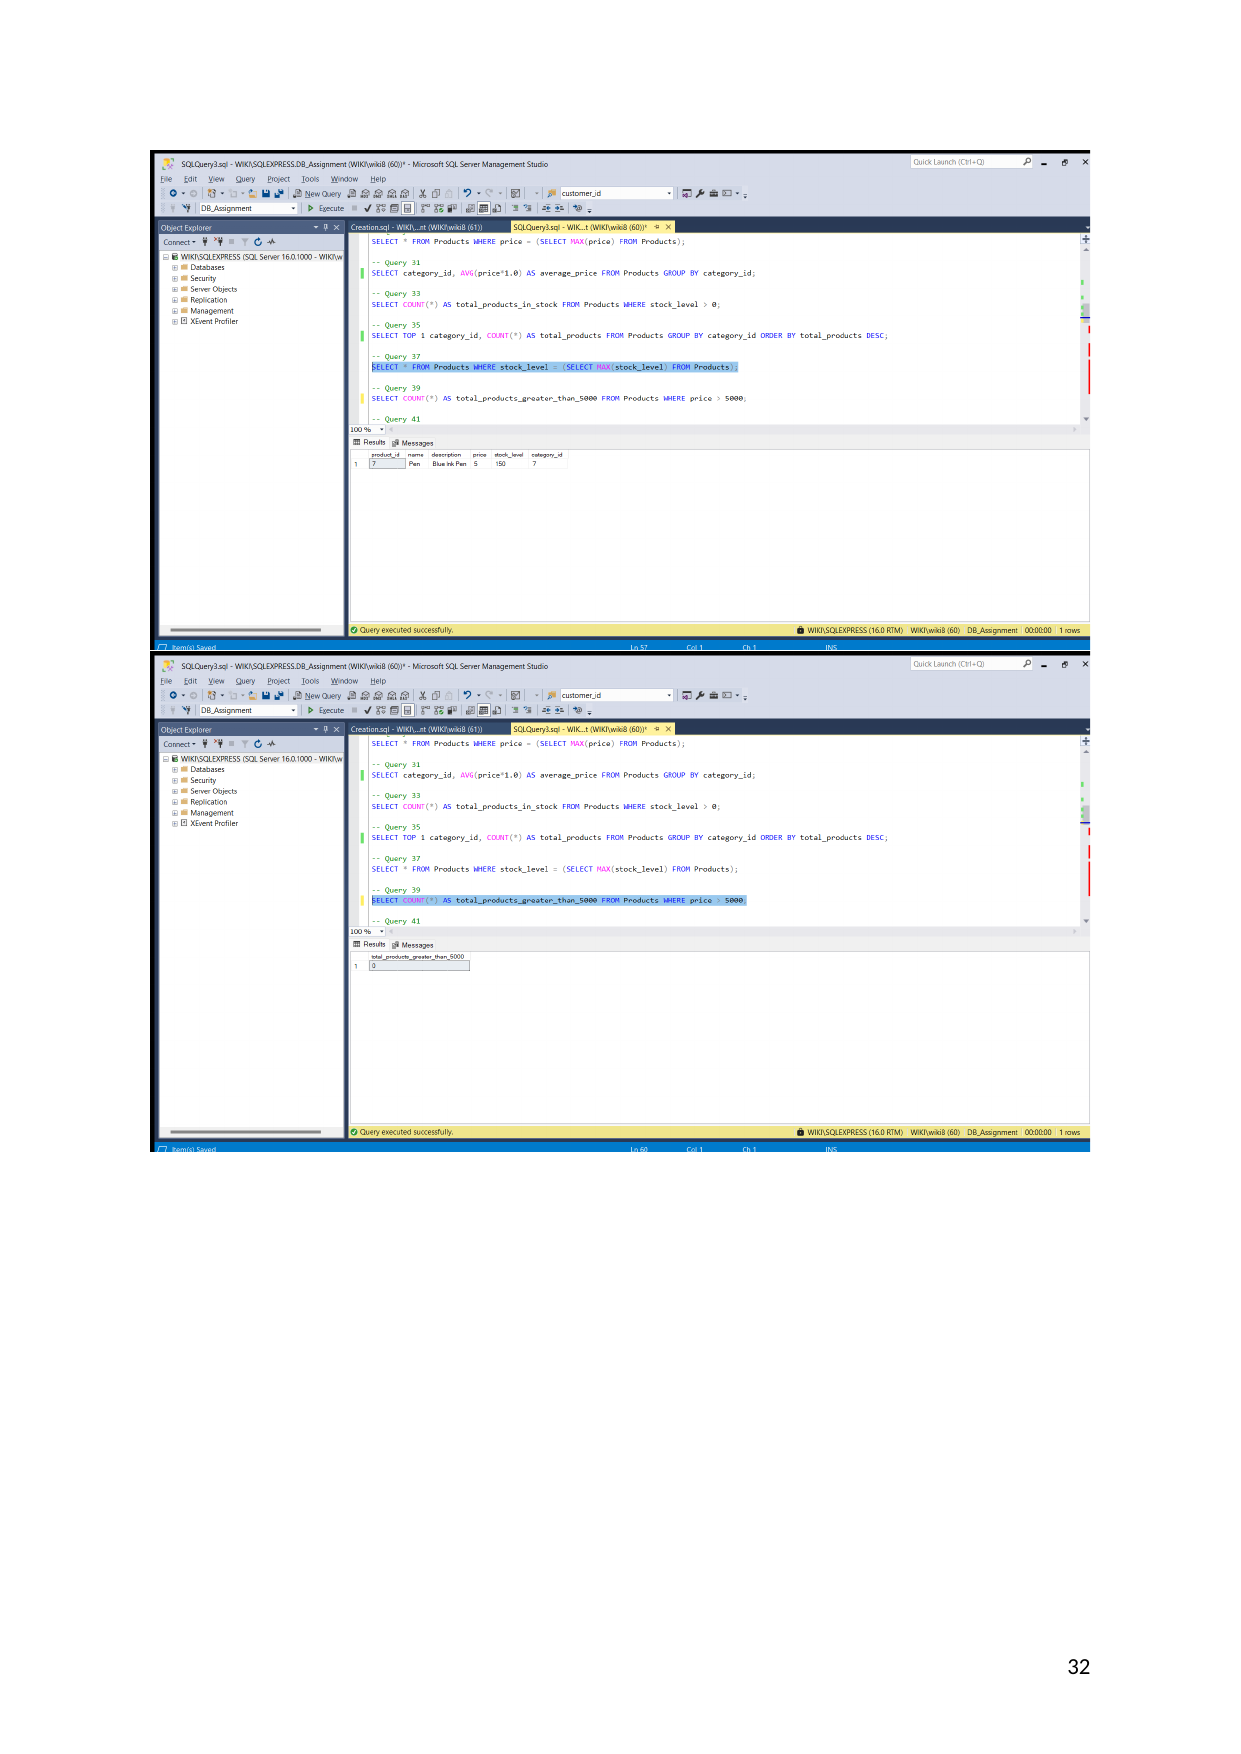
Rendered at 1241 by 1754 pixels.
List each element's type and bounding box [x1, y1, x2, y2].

picture [150, 651, 1091, 1152]
picture [150, 150, 1091, 650]
